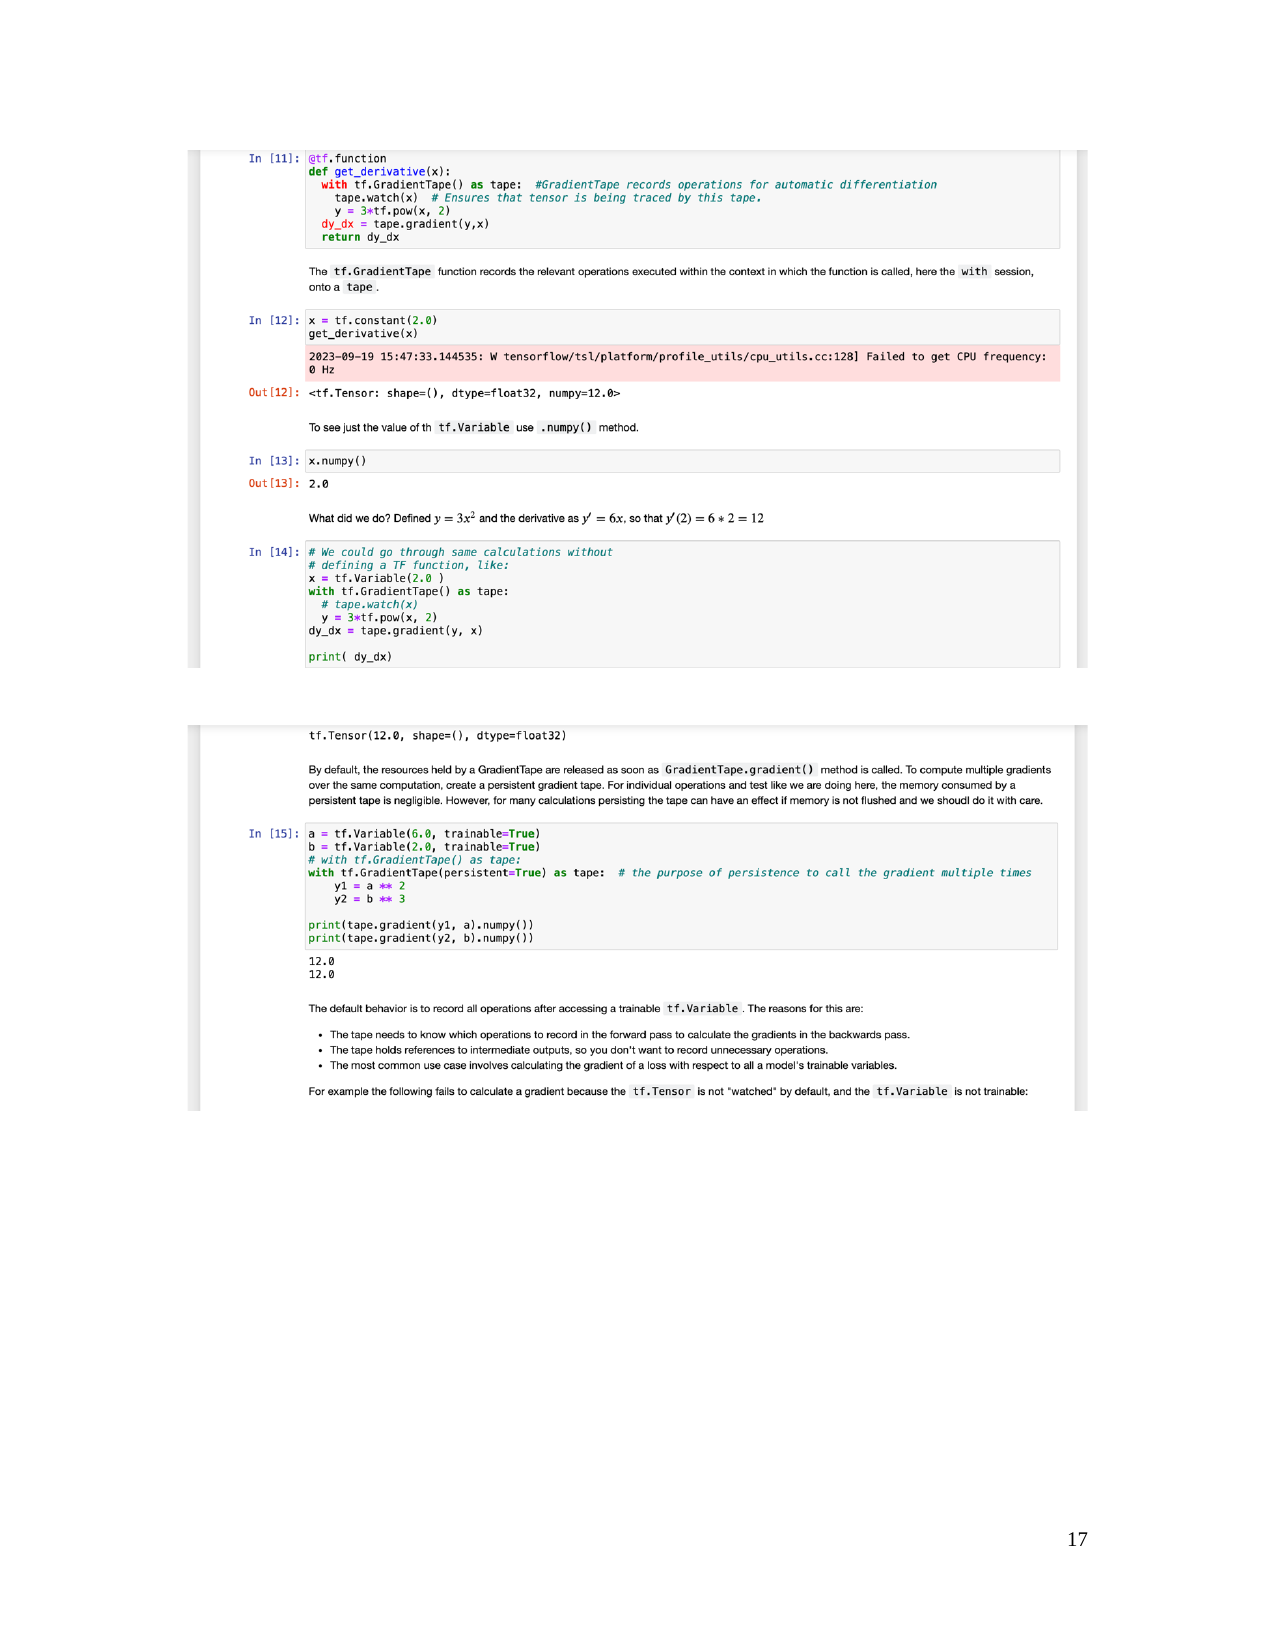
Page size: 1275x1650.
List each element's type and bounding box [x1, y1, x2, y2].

picture [187, 150, 1088, 668]
picture [187, 725, 1088, 1111]
